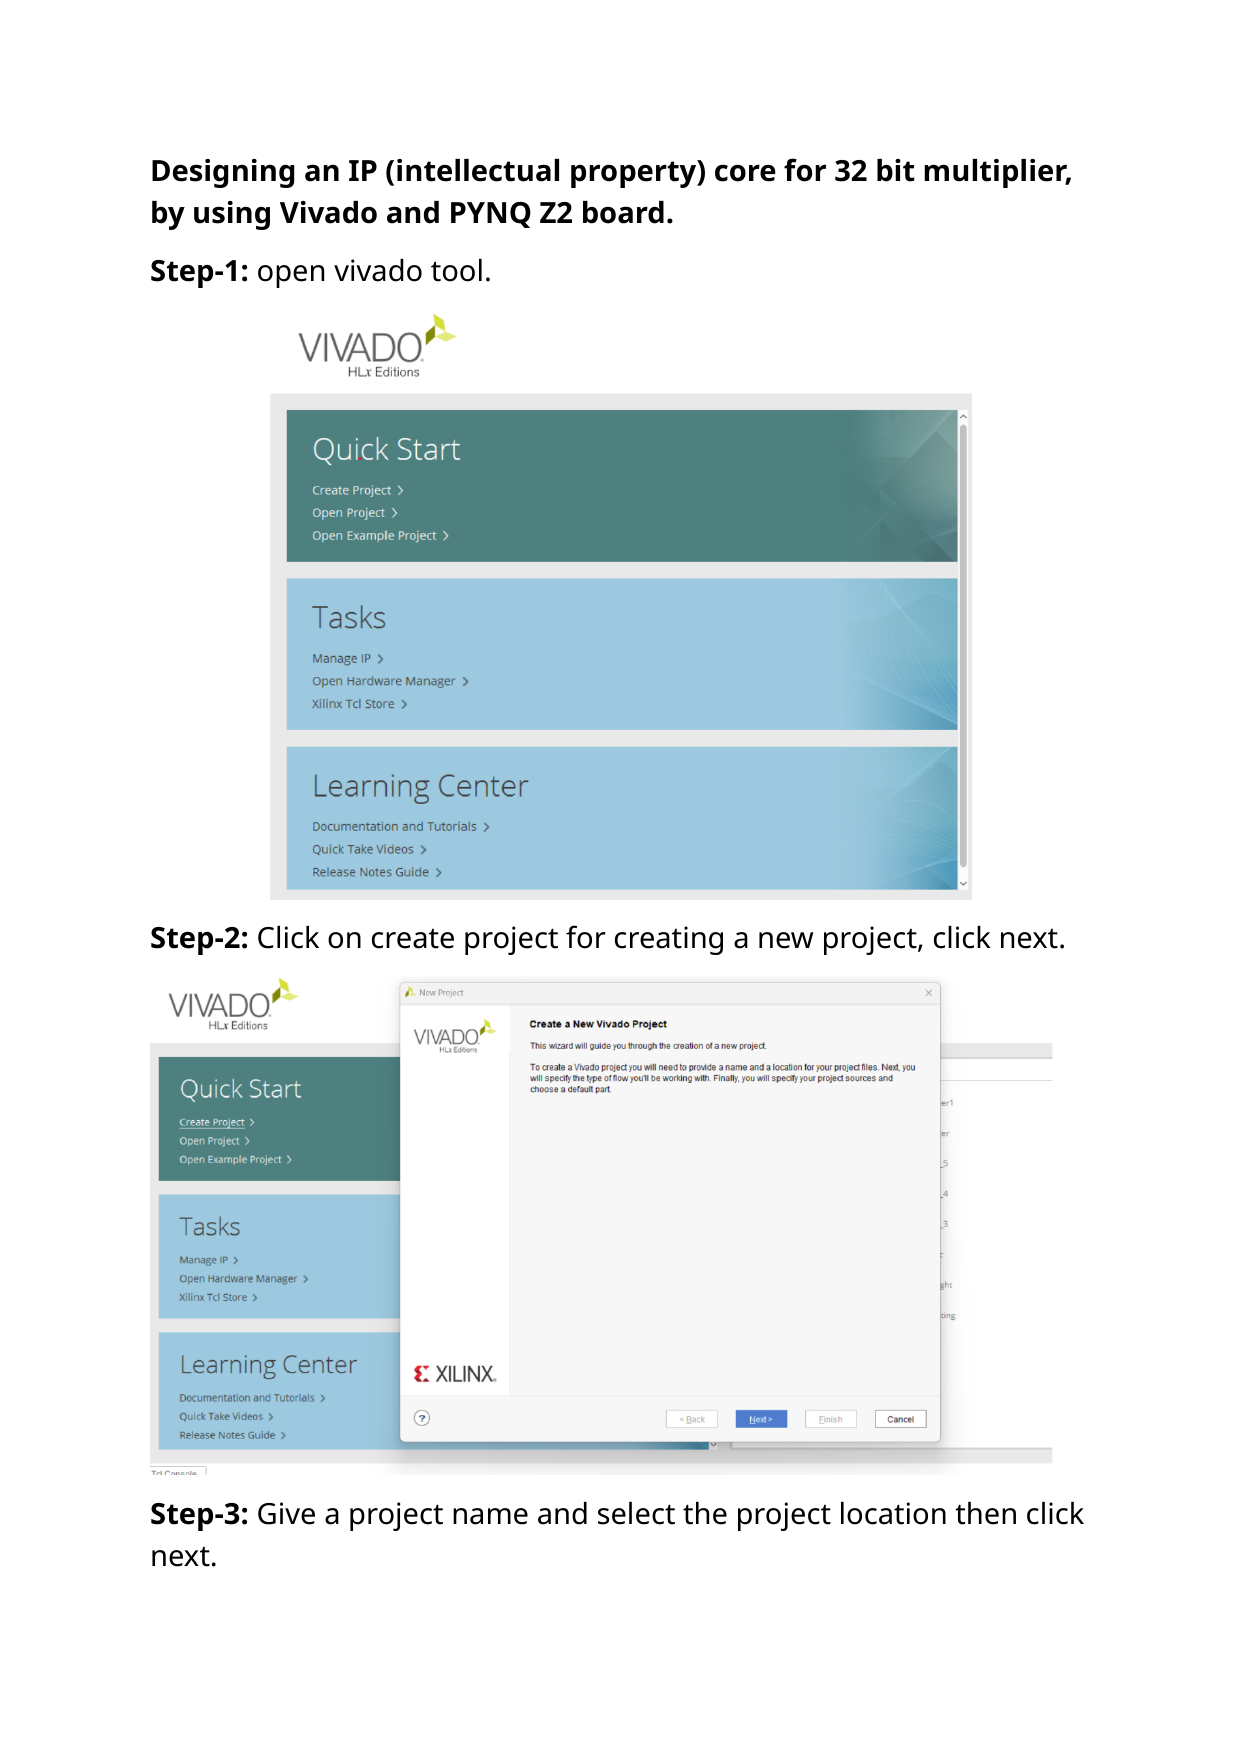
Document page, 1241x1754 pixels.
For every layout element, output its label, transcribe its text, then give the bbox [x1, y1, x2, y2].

picture [150, 976, 1053, 1475]
text Step-2: Click on create project for creating a new project, click next. [150, 918, 1090, 957]
picture [268, 309, 972, 900]
text Step-1: open vivado tool. [150, 251, 1090, 290]
text Step-3: Give a project name and select the project location then click next. [150, 1493, 1090, 1575]
text Designing an IP (intellectual property) core for 32 bit multiplier, by using Vivado and PYNQ Z2 board. [150, 150, 1090, 232]
